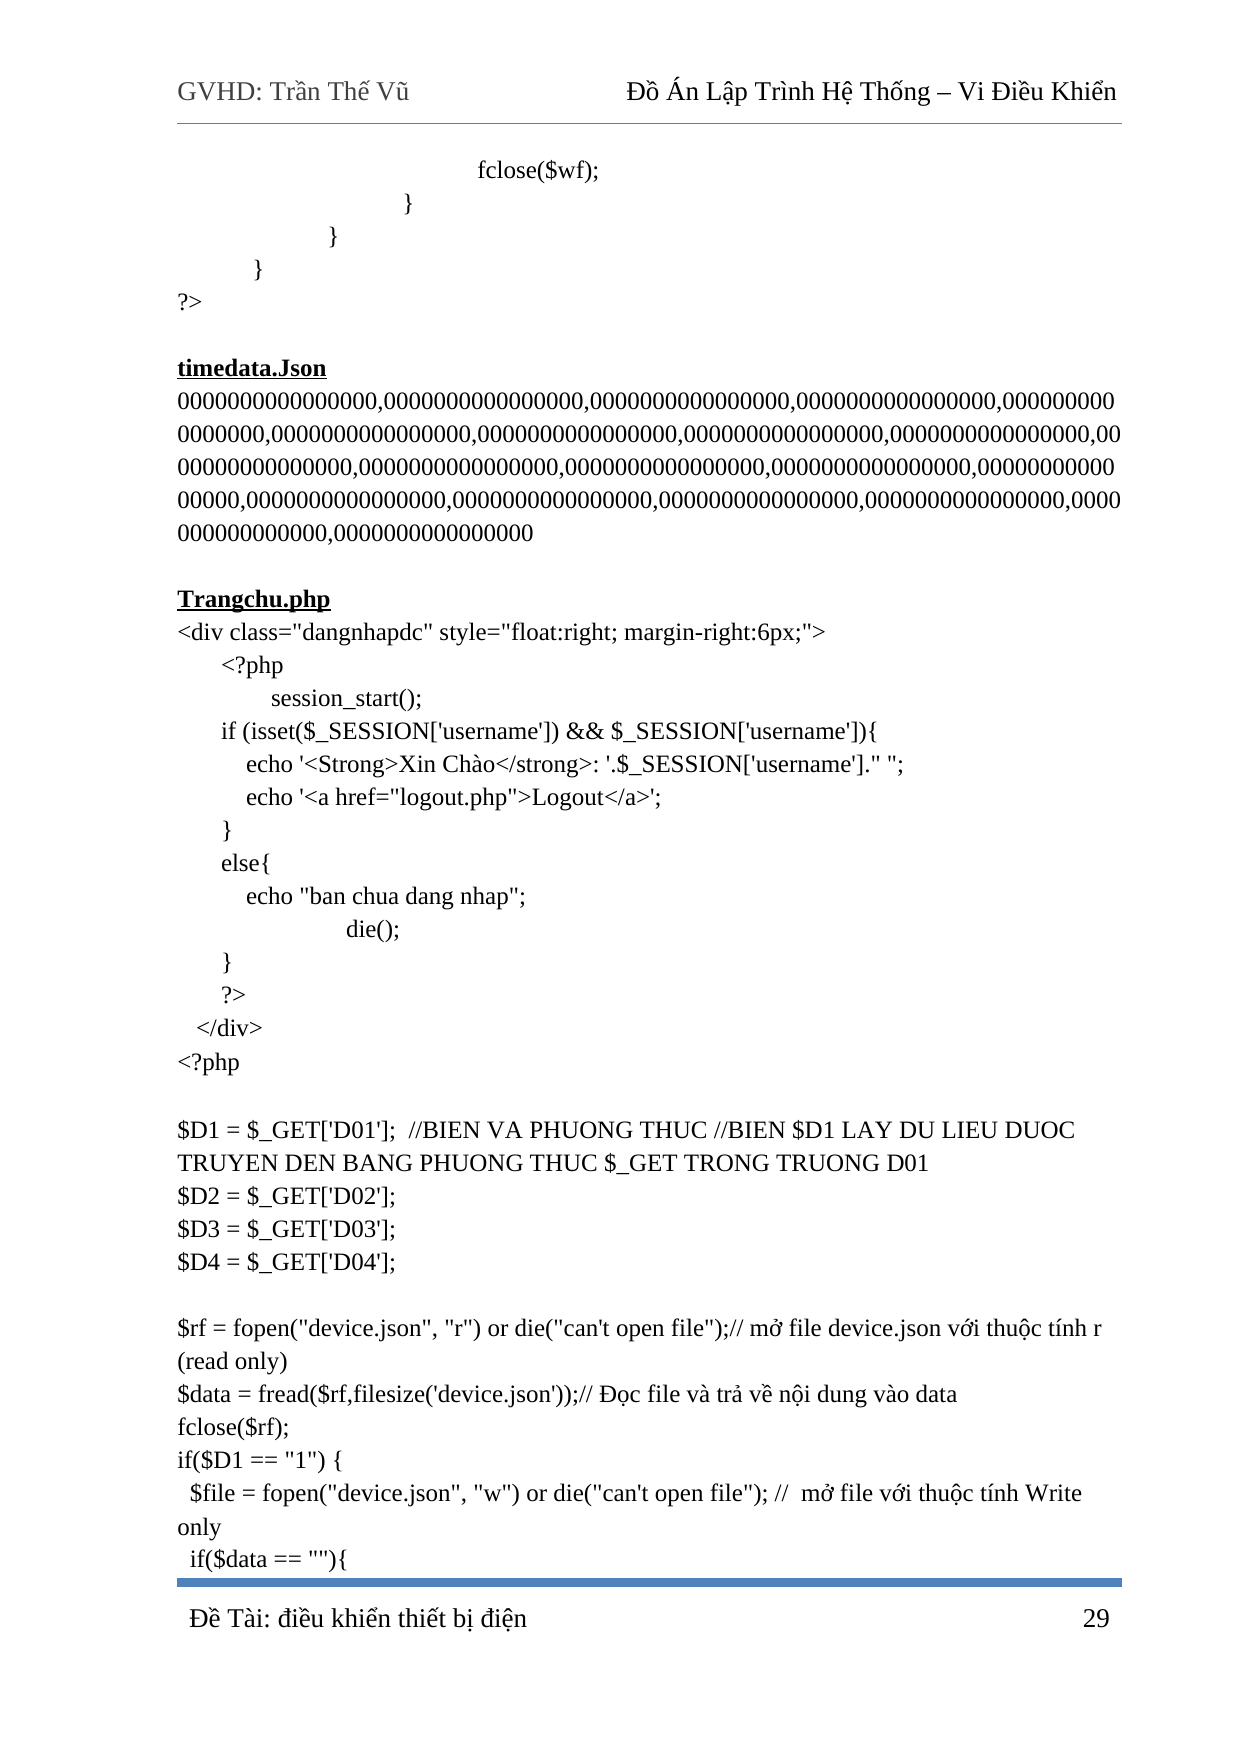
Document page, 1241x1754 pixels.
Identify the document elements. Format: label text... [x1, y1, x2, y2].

text } [177, 947, 1122, 976]
text $D4 = $_GET['D04']; [177, 1247, 1122, 1276]
text fclose($wf); [177, 155, 1122, 184]
text $file = fopen("device.json", "w") or die("can't open file"); // mở file với thuộc tính Write only [177, 1478, 1122, 1540]
text <?php [177, 1047, 1122, 1075]
text fclose($rf); [177, 1412, 1122, 1441]
text </div> [177, 1013, 1122, 1042]
text } [177, 254, 1122, 283]
text session_start(); [177, 683, 1122, 712]
text timedata.Json [177, 353, 1122, 382]
text } [177, 815, 1122, 844]
text $D2 = $_GET['D02']; [177, 1181, 1122, 1210]
text echo "ban chua dang nhap"; [177, 881, 1122, 910]
text } [177, 221, 1122, 250]
text else{ [177, 848, 1122, 877]
text if($data == ""){ [177, 1544, 1122, 1573]
text if (isset($_SESSION['username']) && $_SESSION['username']){ [177, 716, 1122, 745]
text $D3 = $_GET['D03']; [177, 1214, 1122, 1243]
text $rf = fopen("device.json", "r") or die("can't open file");// mở file device.json với thuộc tính r (read only) [177, 1313, 1122, 1375]
text $data = fread($rf,filesize('device.json'));// Đọc file và trả về nội dung vào data [177, 1379, 1122, 1408]
text } [177, 188, 1122, 217]
text ?> [177, 981, 1122, 1009]
text echo '<Strong>Xin Chào</strong>: '.$_SESSION['username']." "; [177, 749, 1122, 778]
text if($D1 == "1") { [177, 1446, 1122, 1474]
text 0000000000000000,0000000000000000,0000000000000000,0000000000000000,0000000000000000,0000000000000000,0000000000000000,0000000000000000,0000000000000000,0000000000000000,0000000000000000,0000000000000000,0000000000000000,0000000000000000,0000000000000000,0000000000000000,0000000000000000,0000000000000000,0000000000000000,0000000000000000 [177, 386, 1122, 547]
text ?> [177, 287, 1122, 316]
text $D1 = $_GET['D01']; //BIEN VA PHUONG THUC //BIEN $D1 LAY DU LIEU DUOC TRUYEN DEN BANG PHUONG THUC $_GET TRONG TRUONG D01 [177, 1115, 1122, 1177]
text <div class="dangnhapdc" style="float:right; margin-right:6px;"> [177, 617, 1122, 646]
text echo '<a href="logout.php">Logout</a>'; [177, 782, 1122, 811]
text <?php [177, 650, 1122, 679]
text Trangchu.php [177, 584, 1122, 613]
text die(); [177, 914, 1122, 943]
